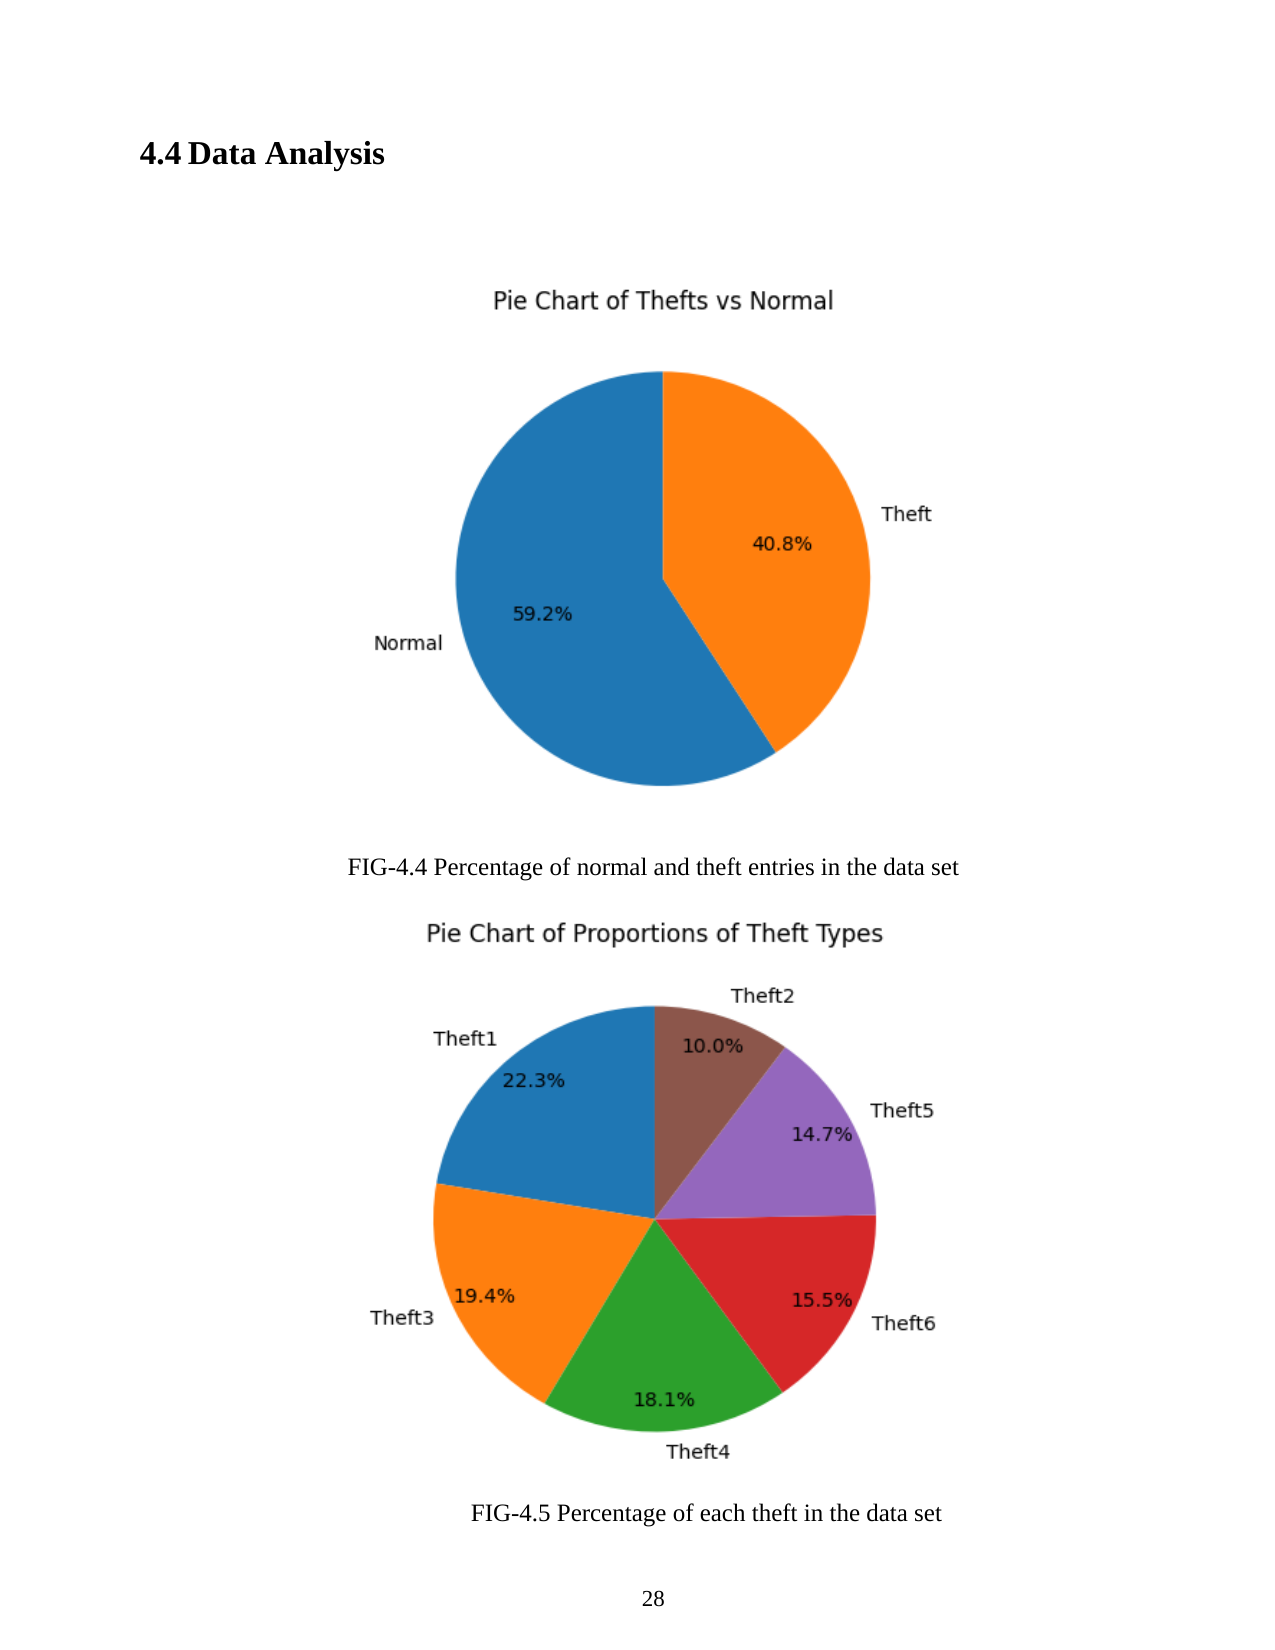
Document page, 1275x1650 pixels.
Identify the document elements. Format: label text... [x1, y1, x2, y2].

picture [360, 277, 946, 852]
subtitle FIG-4.5 Percentage of each theft in the data set [189, 1498, 1223, 1527]
subtitle Data Analysis [139, 133, 1223, 172]
text FIG-4.4 Percentage of normal and theft entries in the data set [83, 852, 1223, 881]
picture [356, 909, 951, 1499]
